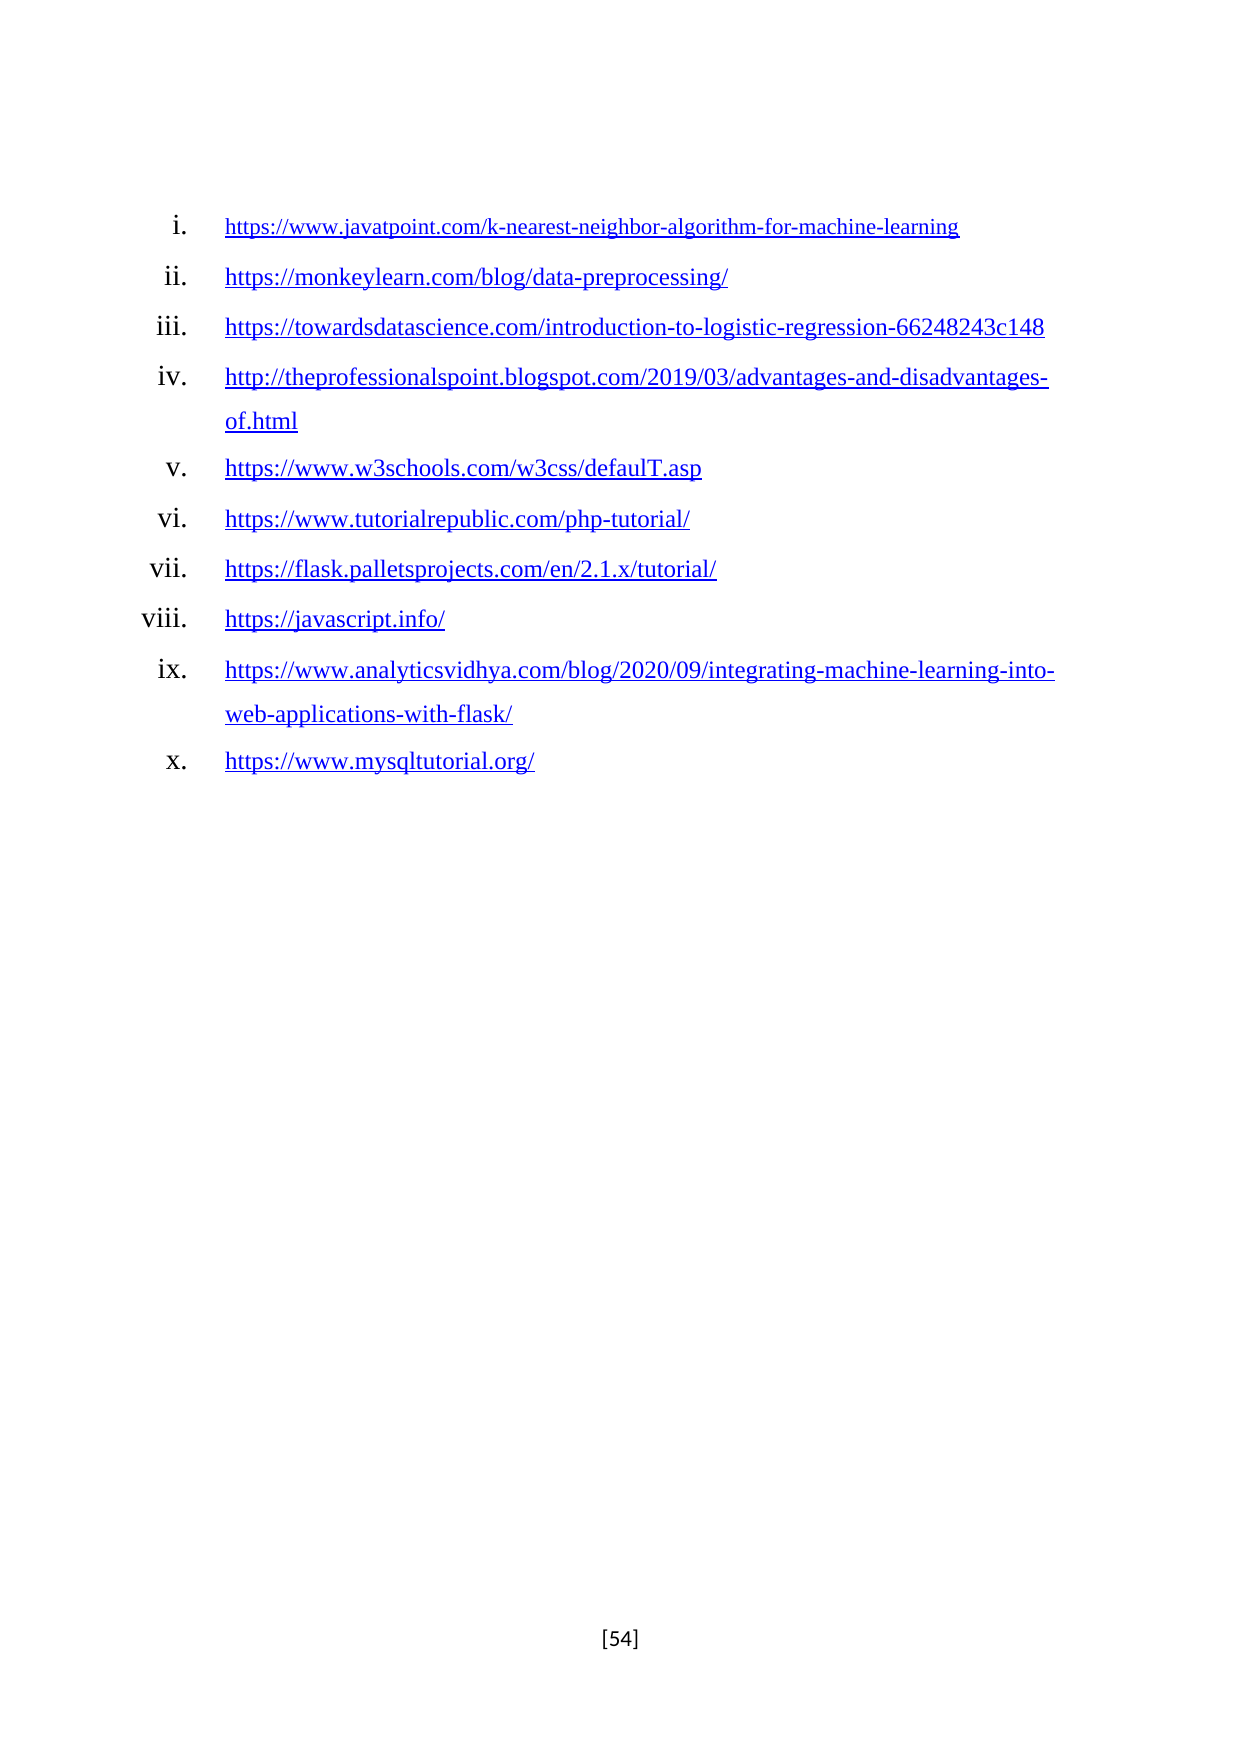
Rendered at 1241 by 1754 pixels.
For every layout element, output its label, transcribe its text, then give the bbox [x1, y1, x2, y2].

list https://monkeylearn.com/blog/data-preprocessing/ [187, 258, 1090, 291]
list https://www.analyticsvidhya.com/blog/2020/09/integrating-machine-learning-into-web-applications-with-flask/ [187, 651, 1090, 727]
list https://javascript.info/ [187, 600, 1090, 634]
list https://www.javatpoint.com/k-nearest-neighbor-algorithm-for-machine-learning [187, 207, 1090, 241]
list http://theprofessionalspoint.blogspot.com/2019/03/advantages-and-disadvantages-of.html [187, 358, 1090, 435]
list https://towardsdatascience.com/introduction-to-logistic-regression-66248243c148 [187, 308, 1090, 342]
list https://www.w3schools.com/w3css/defaulT.asp [187, 449, 1090, 483]
list https://flask.palletsprojects.com/en/2.1.x/tutorial/ [187, 550, 1090, 584]
list https://www.tutorialrepublic.com/php-tutorial/ [187, 500, 1090, 533]
list https://www.mysqltutorial.org/ [187, 742, 1090, 775]
